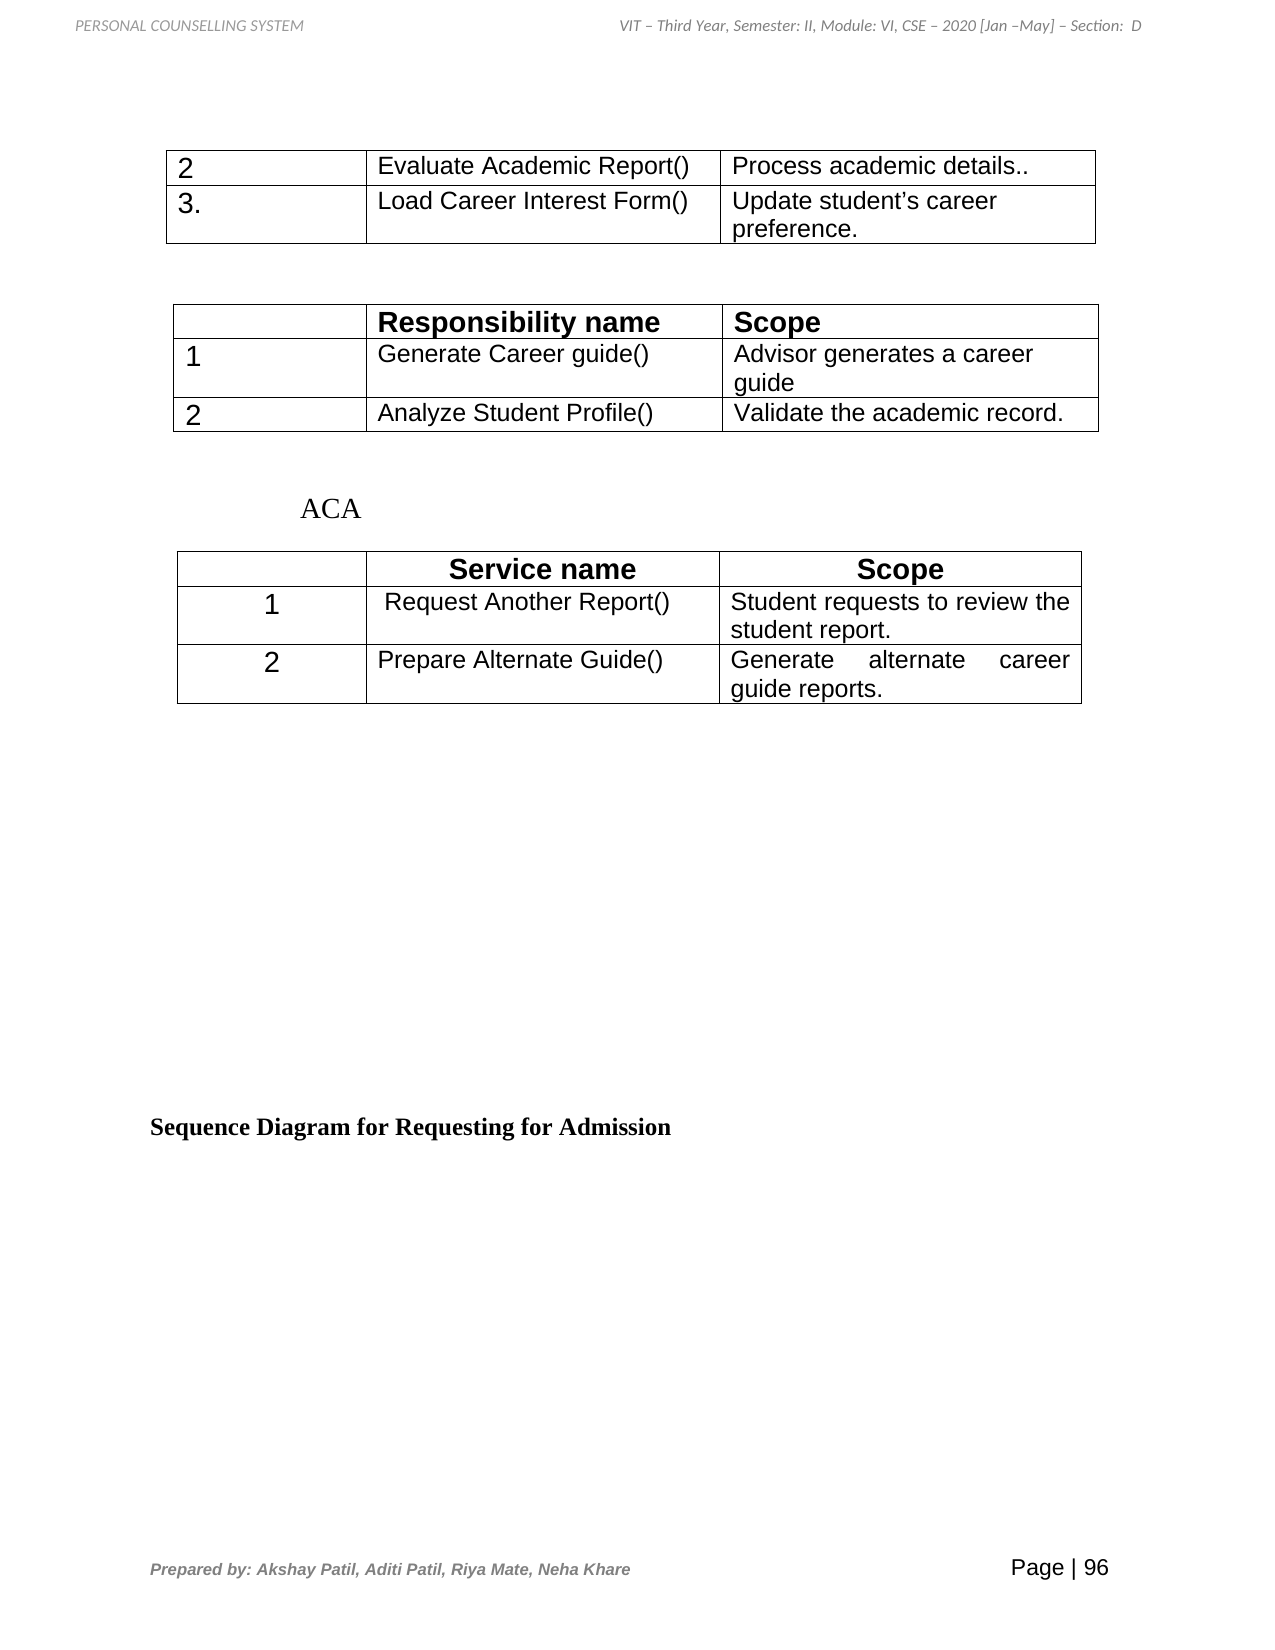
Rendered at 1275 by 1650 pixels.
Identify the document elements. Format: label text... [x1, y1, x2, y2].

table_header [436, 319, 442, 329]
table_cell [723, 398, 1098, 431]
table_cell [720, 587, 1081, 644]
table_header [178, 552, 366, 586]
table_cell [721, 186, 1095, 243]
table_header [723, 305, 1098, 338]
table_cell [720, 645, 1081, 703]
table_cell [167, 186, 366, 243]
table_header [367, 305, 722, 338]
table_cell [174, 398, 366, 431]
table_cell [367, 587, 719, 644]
text ACA [300, 492, 1125, 525]
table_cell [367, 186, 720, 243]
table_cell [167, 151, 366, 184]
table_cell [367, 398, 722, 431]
text Sequence Diagram for Requesting for Admission [150, 1112, 1065, 1141]
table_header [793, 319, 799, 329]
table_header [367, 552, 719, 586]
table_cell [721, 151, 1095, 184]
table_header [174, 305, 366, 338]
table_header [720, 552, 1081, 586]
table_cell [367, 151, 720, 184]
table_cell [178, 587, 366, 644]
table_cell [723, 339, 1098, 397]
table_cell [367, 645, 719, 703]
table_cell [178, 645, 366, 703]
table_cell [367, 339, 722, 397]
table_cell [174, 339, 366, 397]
